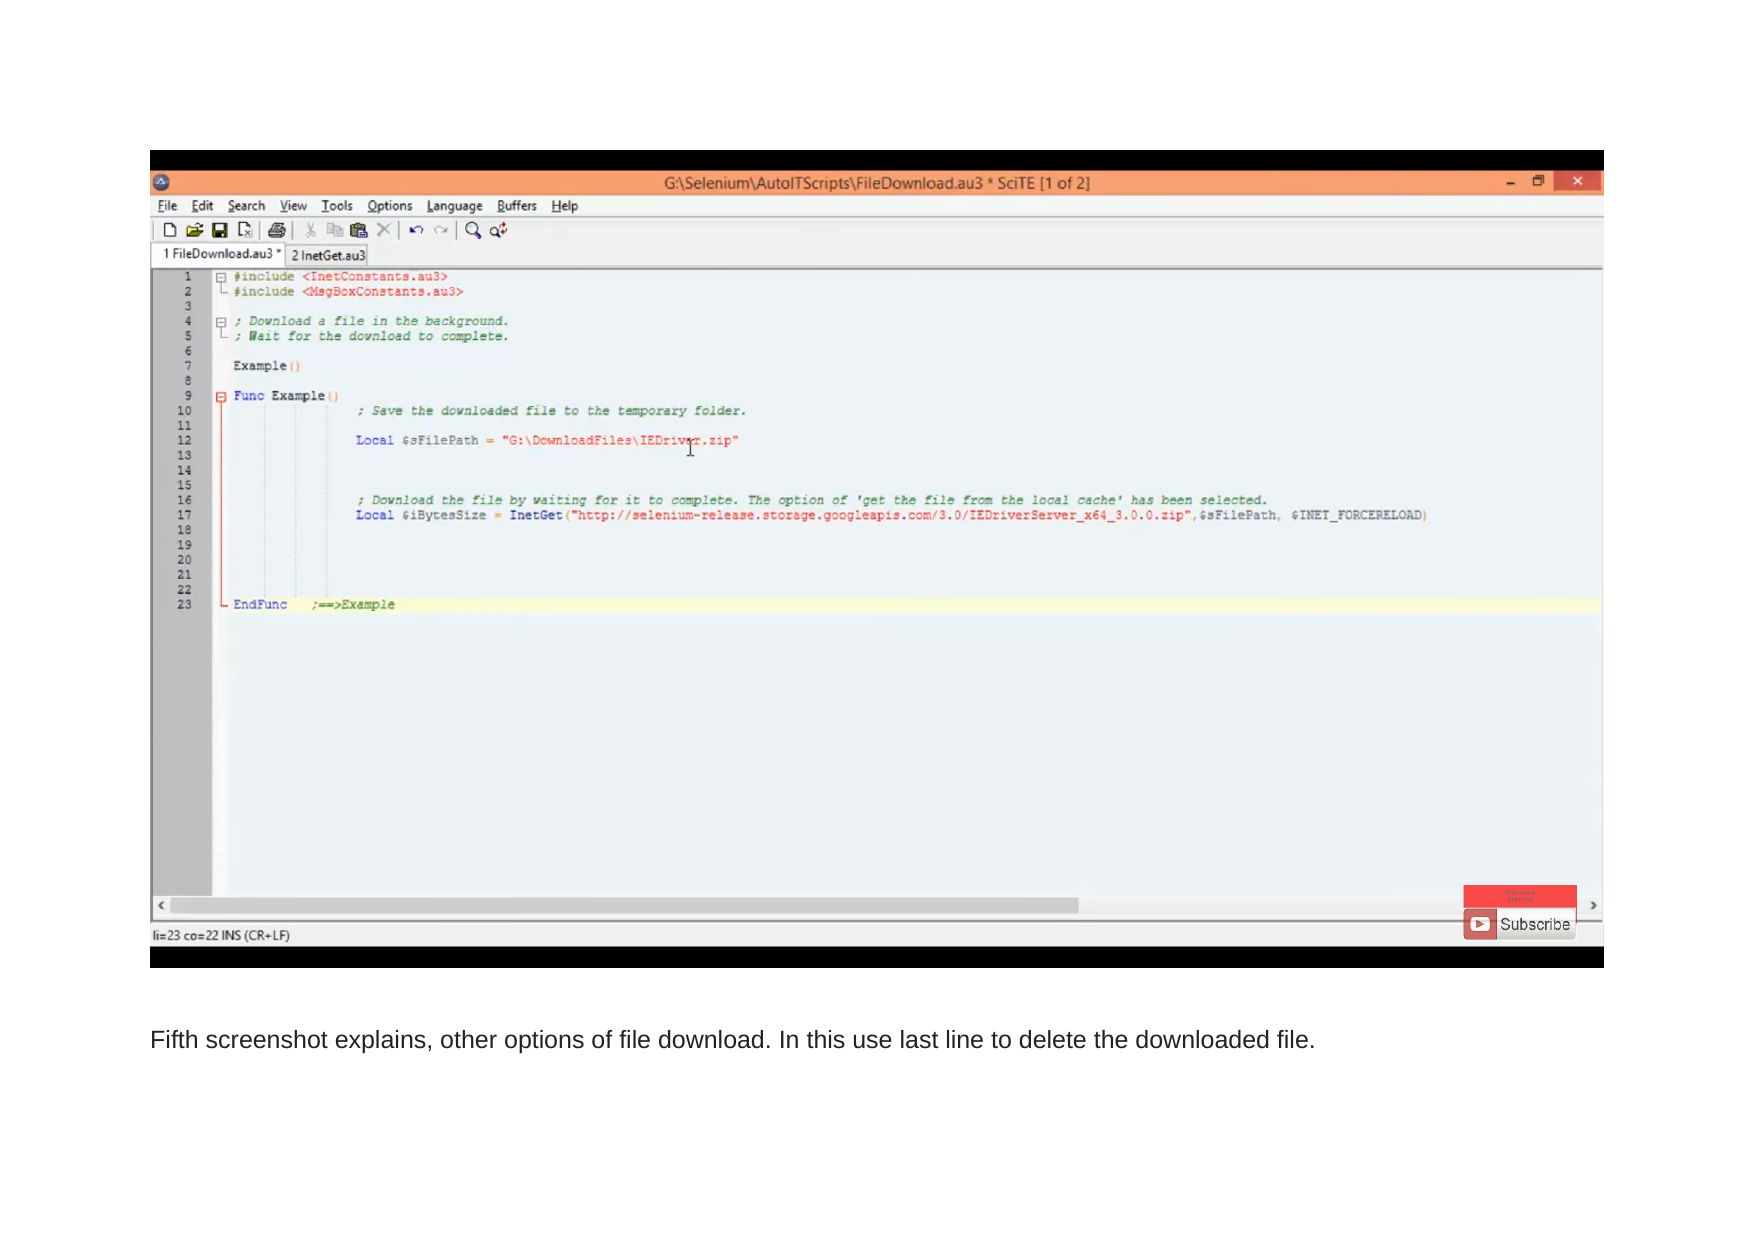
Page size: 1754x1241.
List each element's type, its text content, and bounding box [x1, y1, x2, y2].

text Fifth screenshot explains, other options of file download. In this use last line to delete the downloaded file. [150, 1025, 1604, 1054]
picture [150, 150, 1604, 968]
